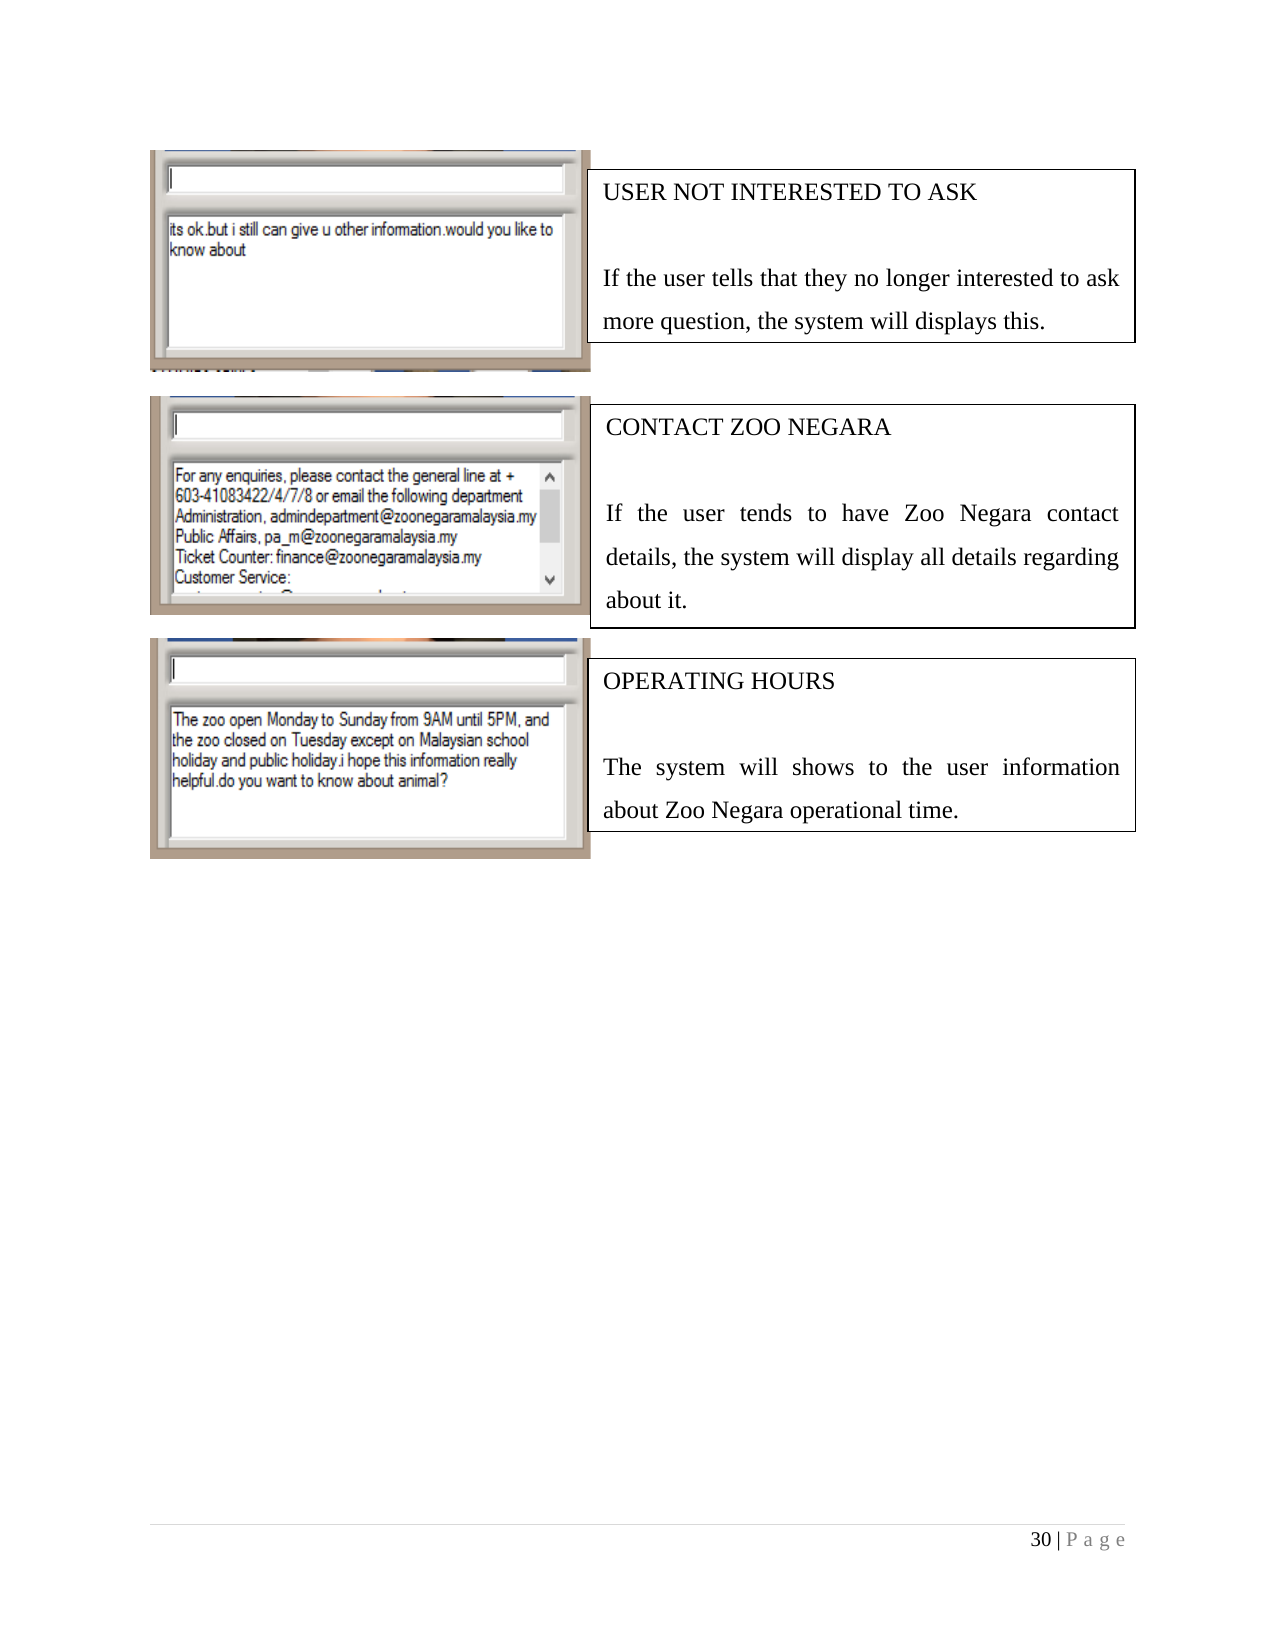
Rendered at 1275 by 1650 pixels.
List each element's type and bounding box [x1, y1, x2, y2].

picture [150, 638, 591, 859]
picture [150, 150, 591, 372]
picture [150, 396, 591, 615]
